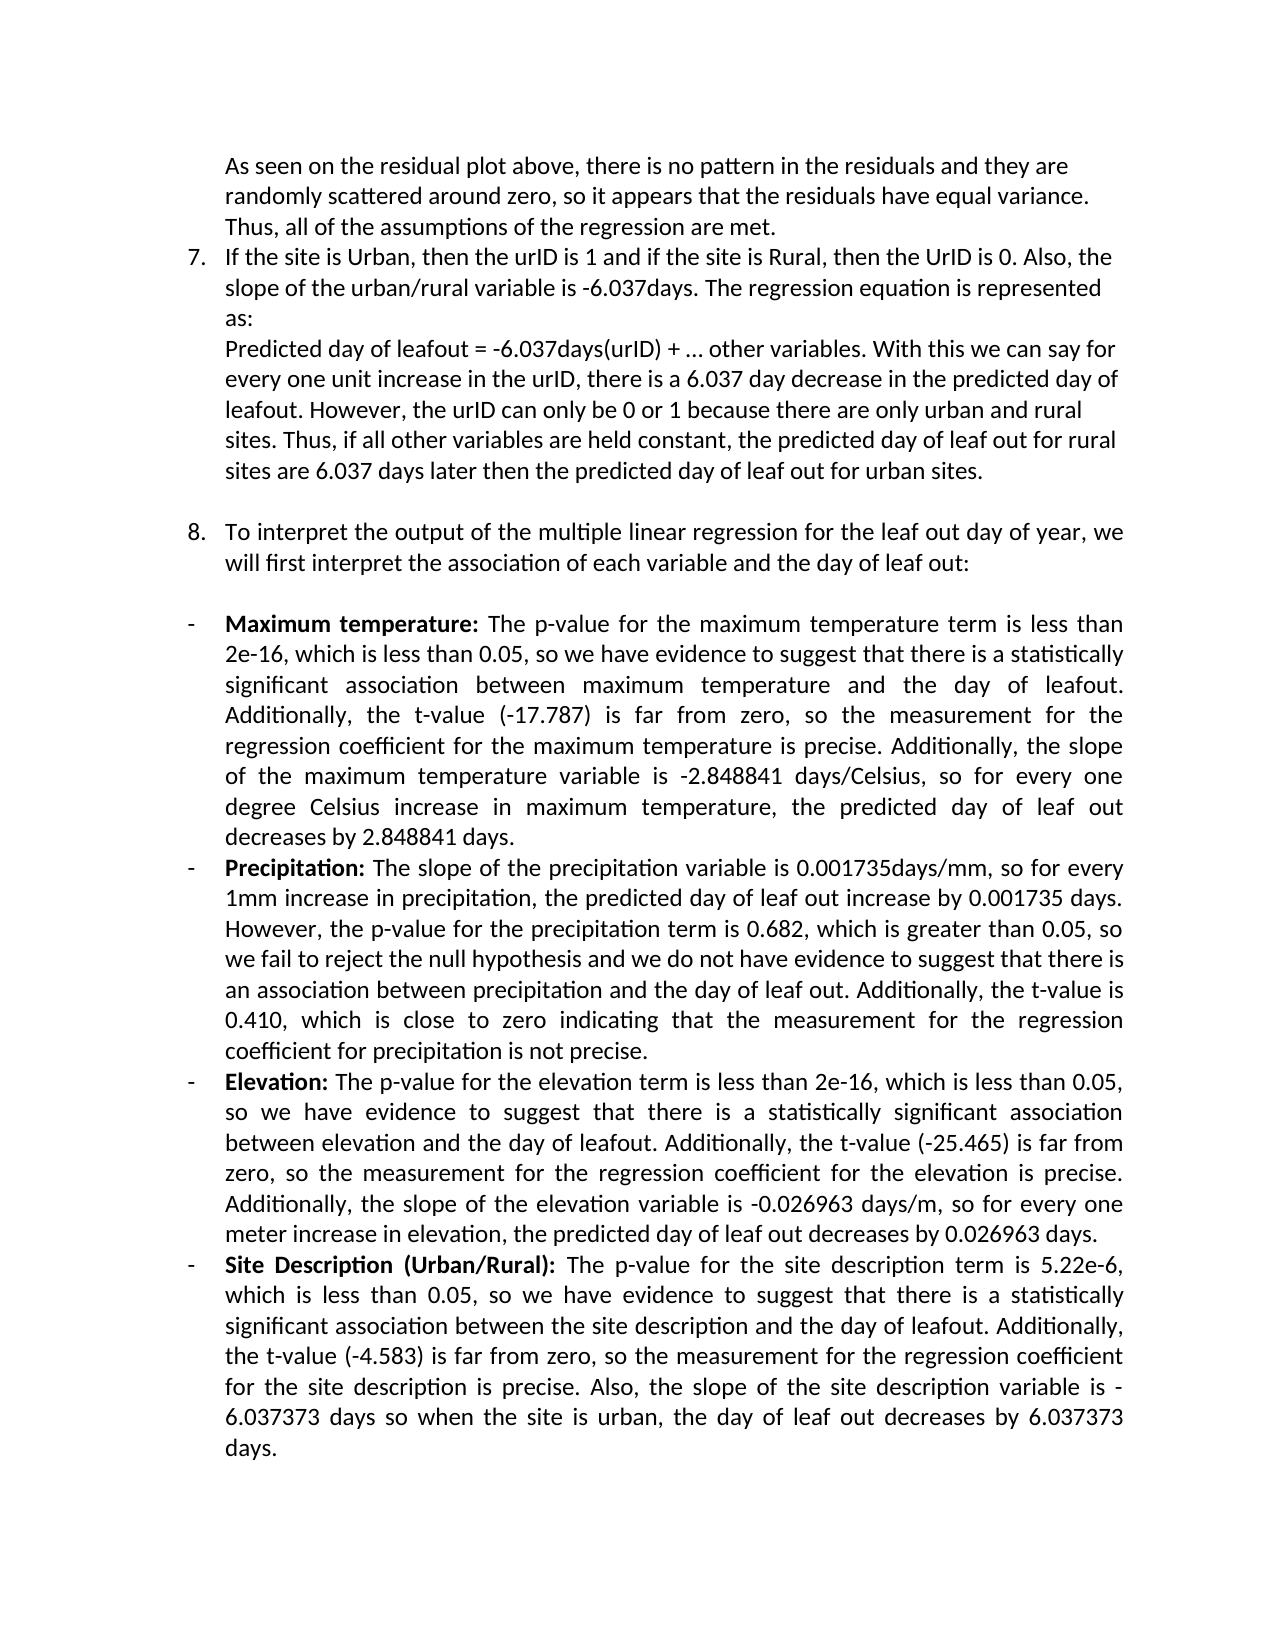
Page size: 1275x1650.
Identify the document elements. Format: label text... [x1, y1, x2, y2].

list Site Description (Urban/Rural): The p-value for the site description term is 5.22e-6, which is less than 0.05, so we have evidence to suggest that there is a statistically significant association between the site description and the day of leafout. Additionally, the t-value (-4.583) is far from zero, so the measurement for the regression coefficient for the site description is precise. Also, the slope of the site description variable is -6.037373 days so when the site is urban, the day of leaf out decreases by 6.037373 days. [187, 1249, 1125, 1462]
text Predicted day of leafout = -6.037days(urID) + … other variables. With this we can say for every one unit increase in the urID, there is a 6.037 day decrease in the predicted day of leafout. However, the urID can only be 0 or 1 because there are only urban and rural sites. Thus, if all other variables are held constant, the predicted day of leaf out for rural sites are 6.037 days later then the predicted day of leaf out for urban sites. [150, 333, 1125, 486]
list Maximum temperature: The p-value for the maximum temperature term is less than 2e-16, which is less than 0.05, so we have evidence to suggest that there is a statistically significant association between maximum temperature and the day of leafout. Additionally, the t-value (-17.787) is far from zero, so the measurement for the regression coefficient for the maximum temperature is precise. Additionally, the slope of the maximum temperature variable is -2.848841 days/Celsius, so for every one degree Celsius increase in maximum temperature, the predicted day of leaf out decreases by 2.848841 days. [187, 608, 1125, 852]
list To interpret the output of the multiple linear regression for the leaf out day of year, we will first interpret the association of each variable and the day of leaf out: [187, 516, 1125, 577]
list Precipitation: The slope of the precipitation variable is 0.001735days/mm, so for every 1mm increase in precipitation, the predicted day of leaf out increase by 0.001735 days. However, the p-value for the precipitation term is 0.682, which is greater than 0.05, so we fail to reject the null hypothesis and we do not have evidence to suggest that there is an association between precipitation and the day of leaf out. Additionally, the t-value is 0.410, which is close to zero indicating that the measurement for the regression coefficient for precipitation is not precise. [187, 852, 1125, 1066]
list If the site is Urban, then the urID is 1 and if the site is Rural, then the UrID is 0. Also, the slope of the urban/rural variable is -6.037days. The regression equation is represented as: [187, 242, 1125, 333]
text As seen on the residual plot above, there is no pattern in the residuals and they are randomly scattered around zero, so it appears that the residuals have equal variance. Thus, all of the assumptions of the regression are met. [150, 150, 1125, 242]
list Elevation: The p-value for the elevation term is less than 2e-16, which is less than 0.05, so we have evidence to suggest that there is a statistically significant association between elevation and the day of leafout. Additionally, the t-value (-25.465) is far from zero, so the measurement for the regression coefficient for the elevation is precise. Additionally, the slope of the elevation variable is -0.026963 days/m, so for every one meter increase in elevation, the predicted day of leaf out decreases by 0.026963 days. [187, 1066, 1125, 1249]
